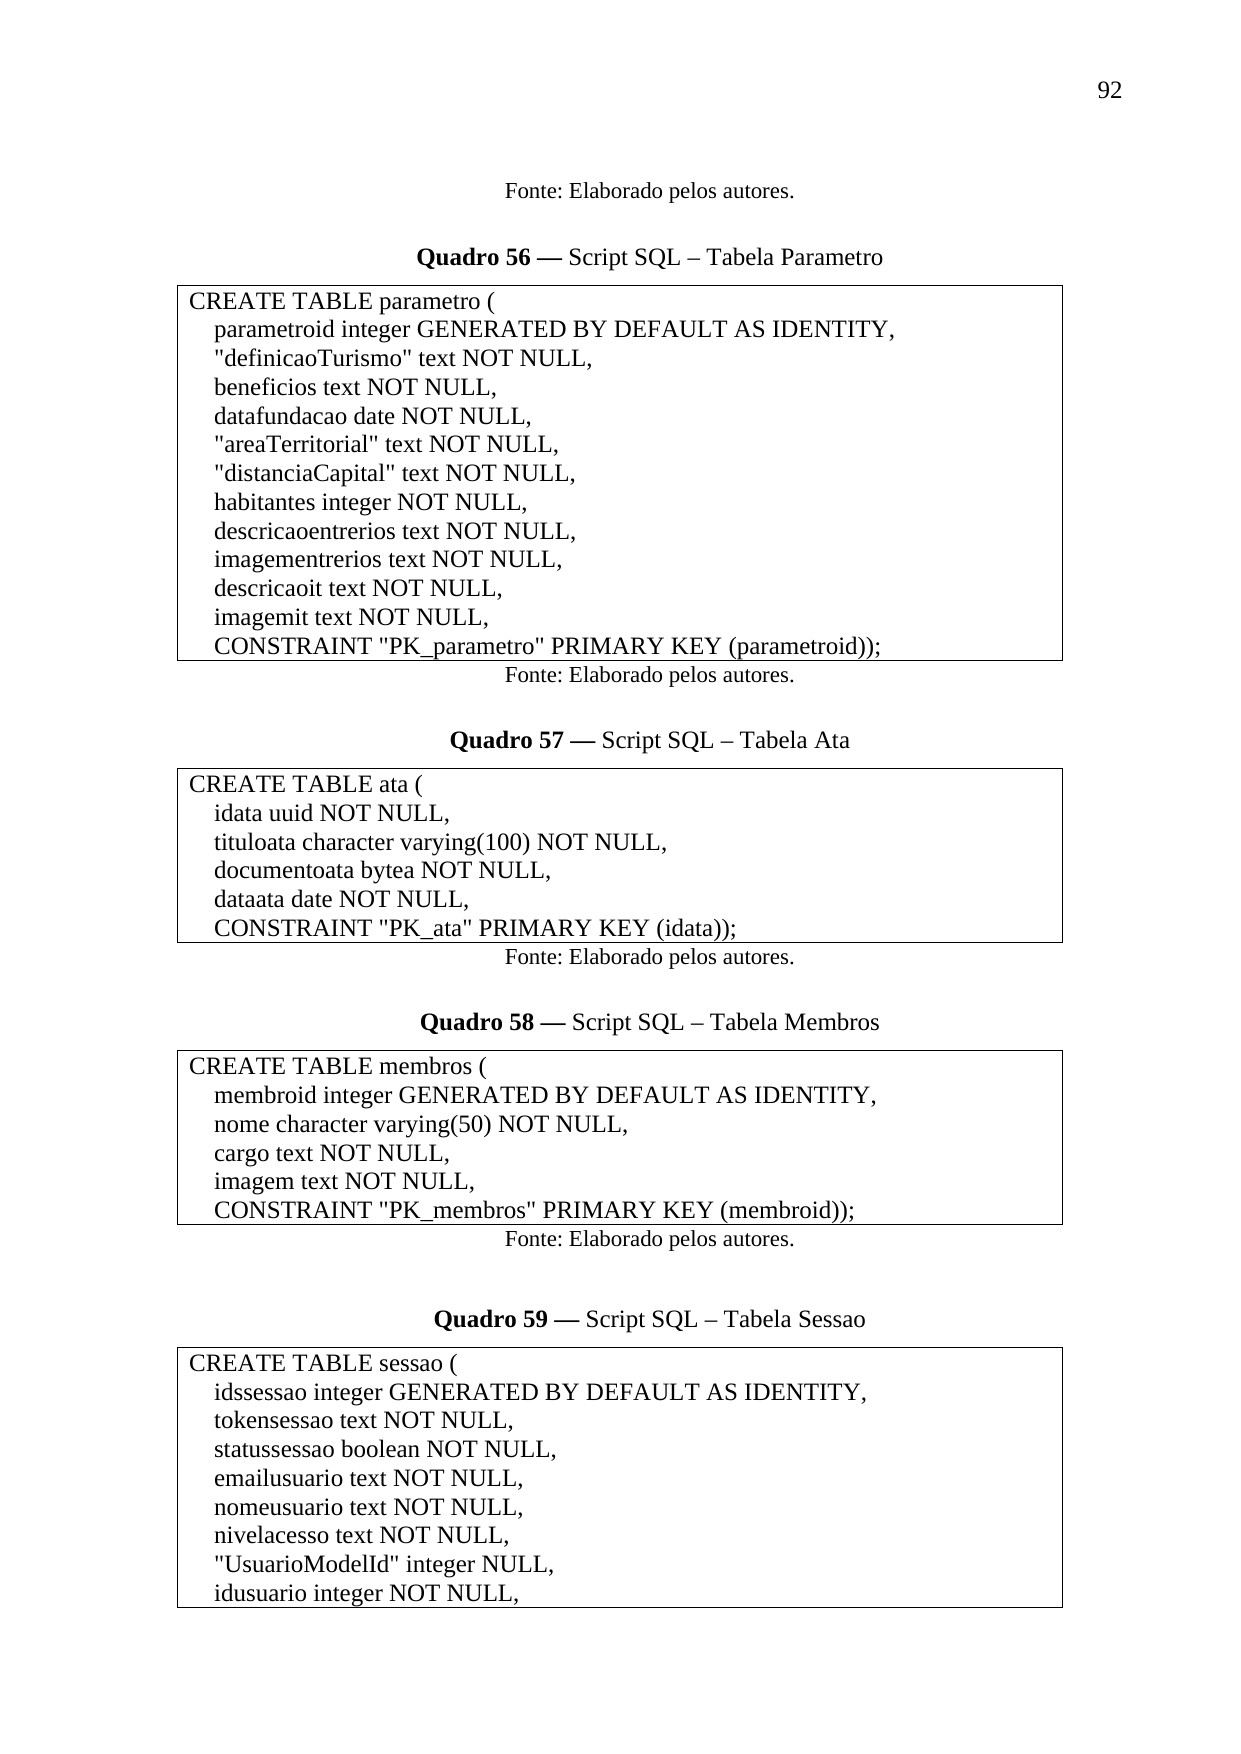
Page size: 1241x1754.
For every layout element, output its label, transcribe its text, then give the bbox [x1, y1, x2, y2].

text Quadro 59 — Script SQL – Tabela Sessao [177, 1304, 1122, 1333]
text Quadro 58 — Script SQL – Tabela Membros [177, 1007, 1122, 1036]
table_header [178, 1348, 1062, 1607]
text Quadro 56 — Script SQL – Tabela Parametro [177, 242, 1122, 270]
text Fonte: Elaborado pelos autores. [177, 661, 1122, 687]
text Fonte: Elaborado pelos autores. [177, 943, 1122, 969]
text Fonte: Elaborado pelos autores. [177, 177, 1122, 203]
text Fonte: Elaborado pelos autores. [177, 1225, 1122, 1251]
table_header CREATE TABLE membros ( membroid integer GENERATED BY DEFAULT AS IDENTITY, nome character varying(50) NOT NULL, cargo text NOT NULL, imagem text NOT NULL, CONSTRAINT "PK_membros" PRIMARY KEY (membroid)); [178, 1051, 1062, 1224]
text Quadro 57 — Script SQL – Tabela Ata [177, 725, 1122, 754]
table_header CREATE TABLE parametro ( parametroid integer GENERATED BY DEFAULT AS IDENTITY, "definicaoTurismo" text NOT NULL, beneficios text NOT NULL, datafundacao date NOT NULL, "areaTerritorial" text NOT NULL, "distanciaCapital" text NOT NULL, habitantes integer NOT NULL, descricaoentrerios text NOT NULL, imagementrerios text NOT NULL, descricaoit text NOT NULL, imagemit text NOT NULL, CONSTRAINT "PK_parametro" PRIMARY KEY (parametroid)); [178, 286, 1062, 659]
table_header CREATE TABLE ata ( idata uuid NOT NULL, tituloata character varying(100) NOT NULL, documentoata bytea NOT NULL, dataata date NOT NULL, CONSTRAINT "PK_ata" PRIMARY KEY (idata)); [178, 769, 1062, 942]
